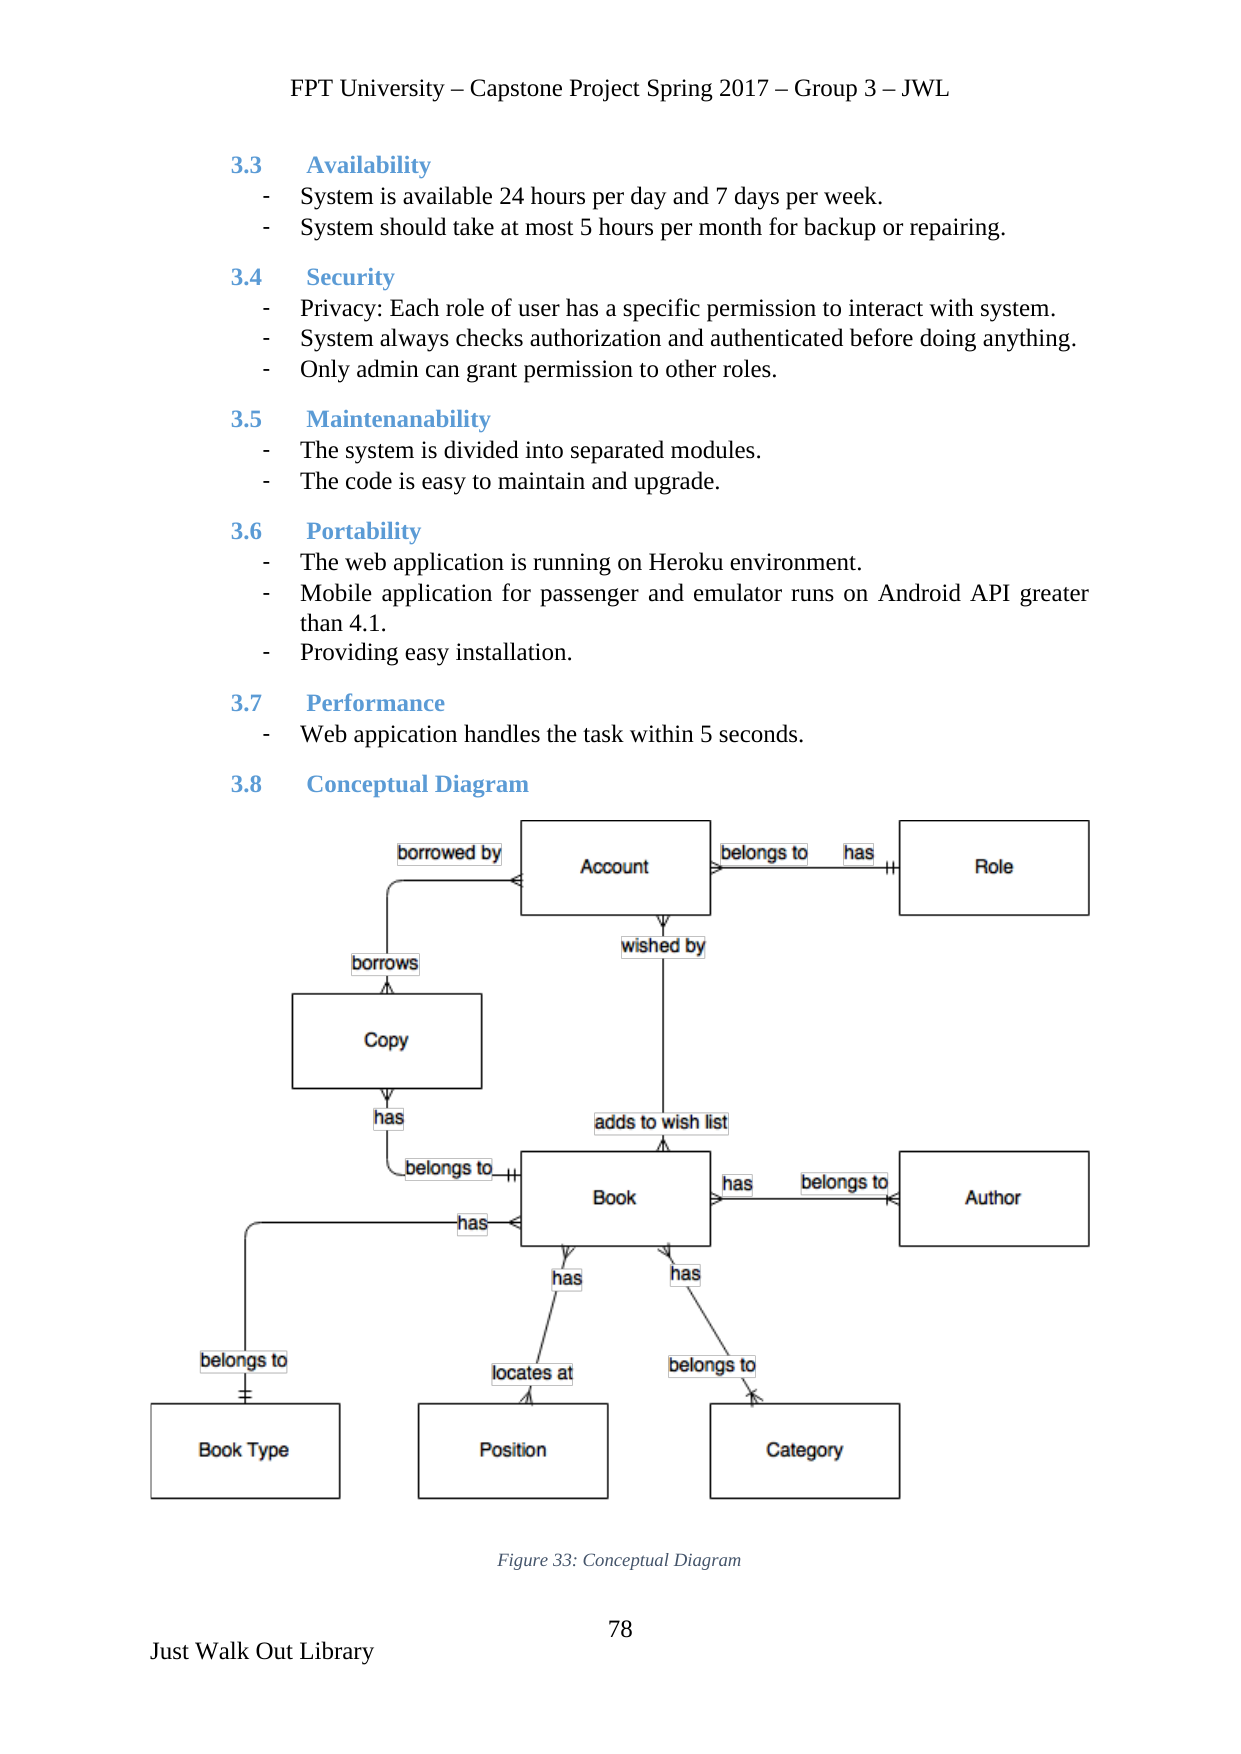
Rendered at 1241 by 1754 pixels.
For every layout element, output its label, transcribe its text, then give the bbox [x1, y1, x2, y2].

text Providing easy installation. [262, 636, 1090, 667]
text System is available 24 hours per day and 7 days per week. [262, 180, 1090, 211]
picture [150, 820, 1090, 1501]
text Only admin can grant permission to other roles. [262, 353, 1090, 384]
text Privacy: Each role of user has a specific permission to interact with system. [262, 292, 1090, 323]
subtitle Conceptual Diagram [150, 769, 1090, 798]
text The system is divided into separated modules. [262, 434, 1090, 465]
subtitle Portability [150, 516, 1090, 545]
subtitle Performance [150, 688, 1090, 716]
text System always checks authorization and authenticated before doing anything. [262, 323, 1090, 353]
text The code is easy to maintain and upgrade. [262, 465, 1090, 496]
subtitle Security [150, 262, 1090, 291]
text Mobile application for passenger and emulator runs on Android API greater than 4.1. [262, 577, 1090, 636]
text Web appication handles the task within 5 seconds. [262, 718, 1090, 748]
subtitle Availability [150, 150, 1090, 179]
text System should take at most 5 hours per month for backup or repairing. [262, 211, 1090, 241]
subtitle Maintenanability [150, 404, 1090, 433]
text The web application is running on Heroku environment. [262, 547, 1090, 577]
